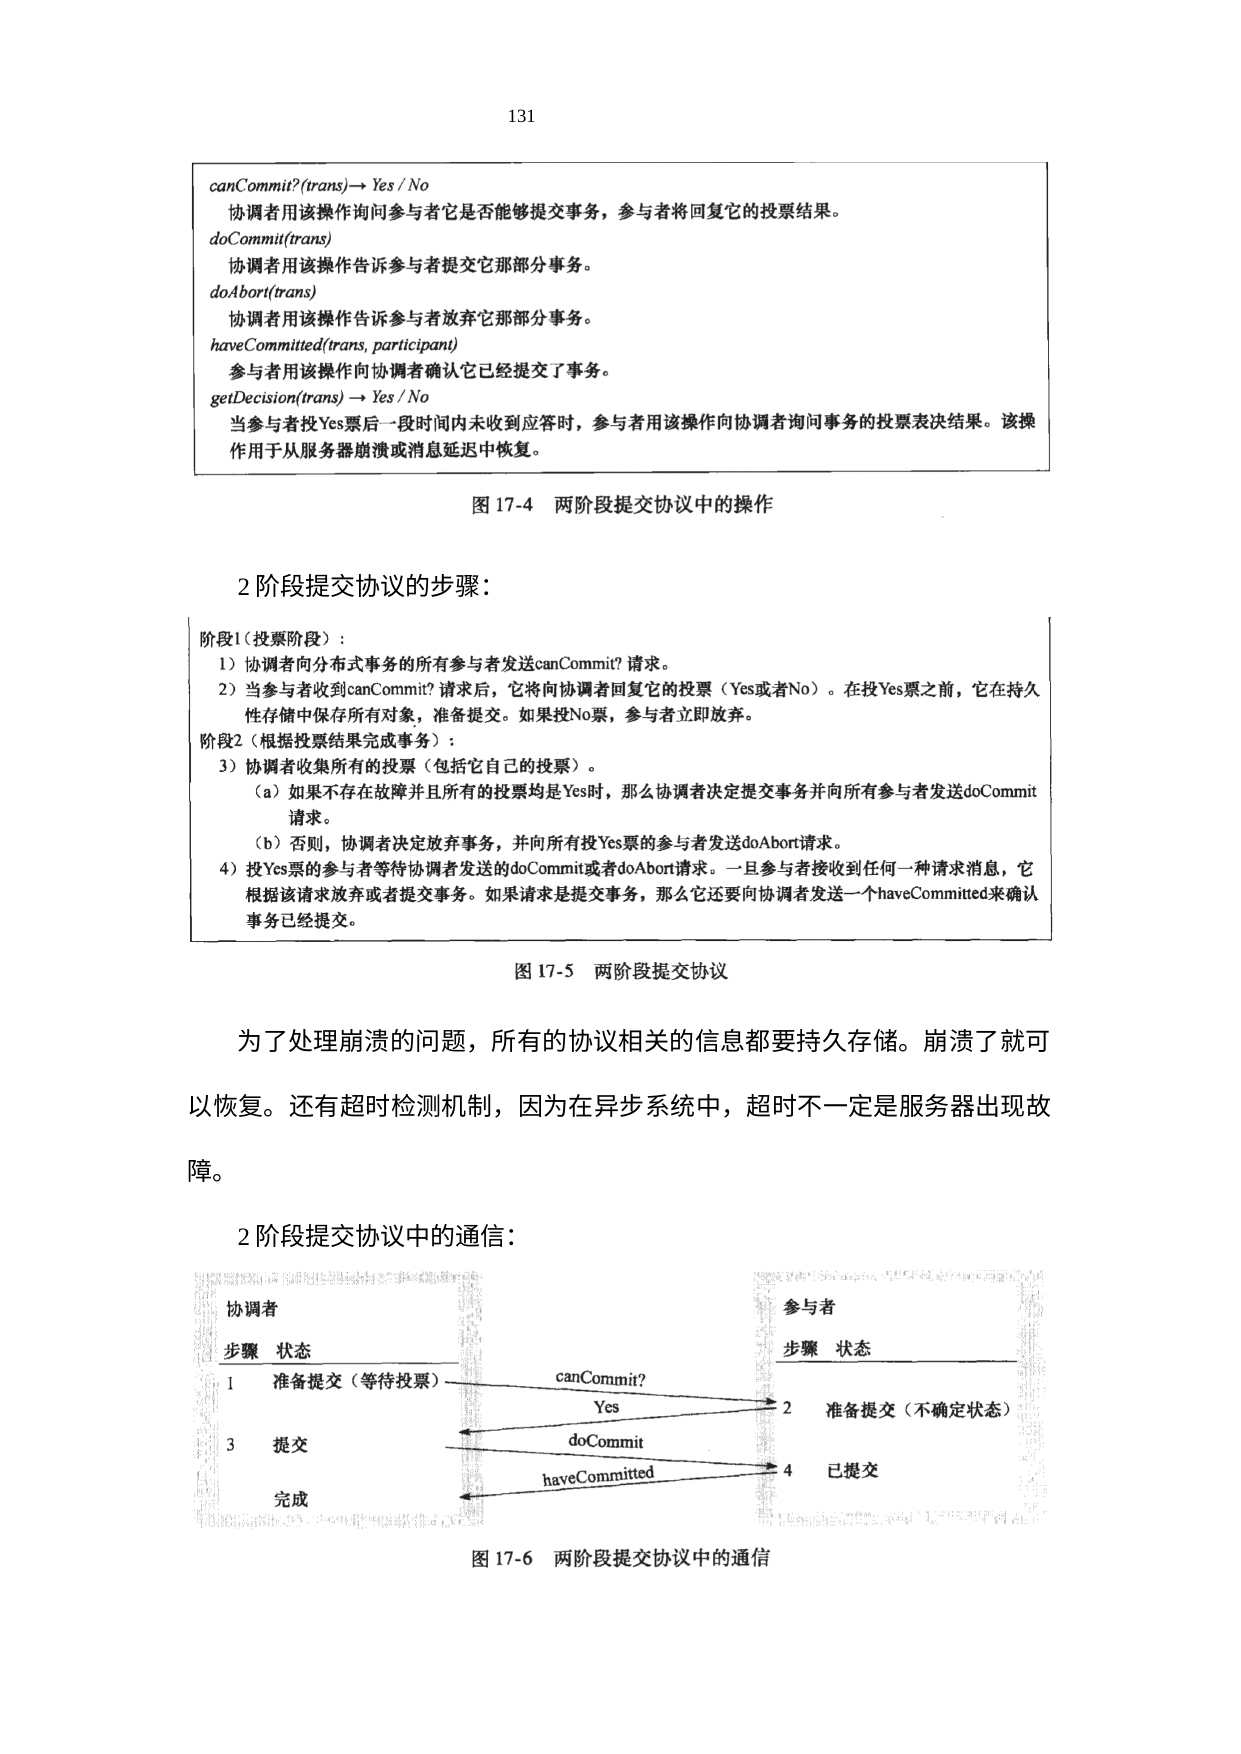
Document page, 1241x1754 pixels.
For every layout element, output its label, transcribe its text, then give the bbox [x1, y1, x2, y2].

picture [187, 1267, 1053, 1574]
text 为了处理崩溃的问题，所有的协议相关的信息都要持久存储。崩溃了就可以恢复。还有超时检测机制，因为在异步系统中，超时不一定是服务器出现故障。 [187, 1007, 1053, 1202]
picture [187, 162, 1053, 520]
picture [187, 617, 1053, 984]
text 2阶段提交协议中的通信： [187, 1202, 1053, 1267]
text 2阶段提交协议的步骤： [187, 552, 1053, 617]
